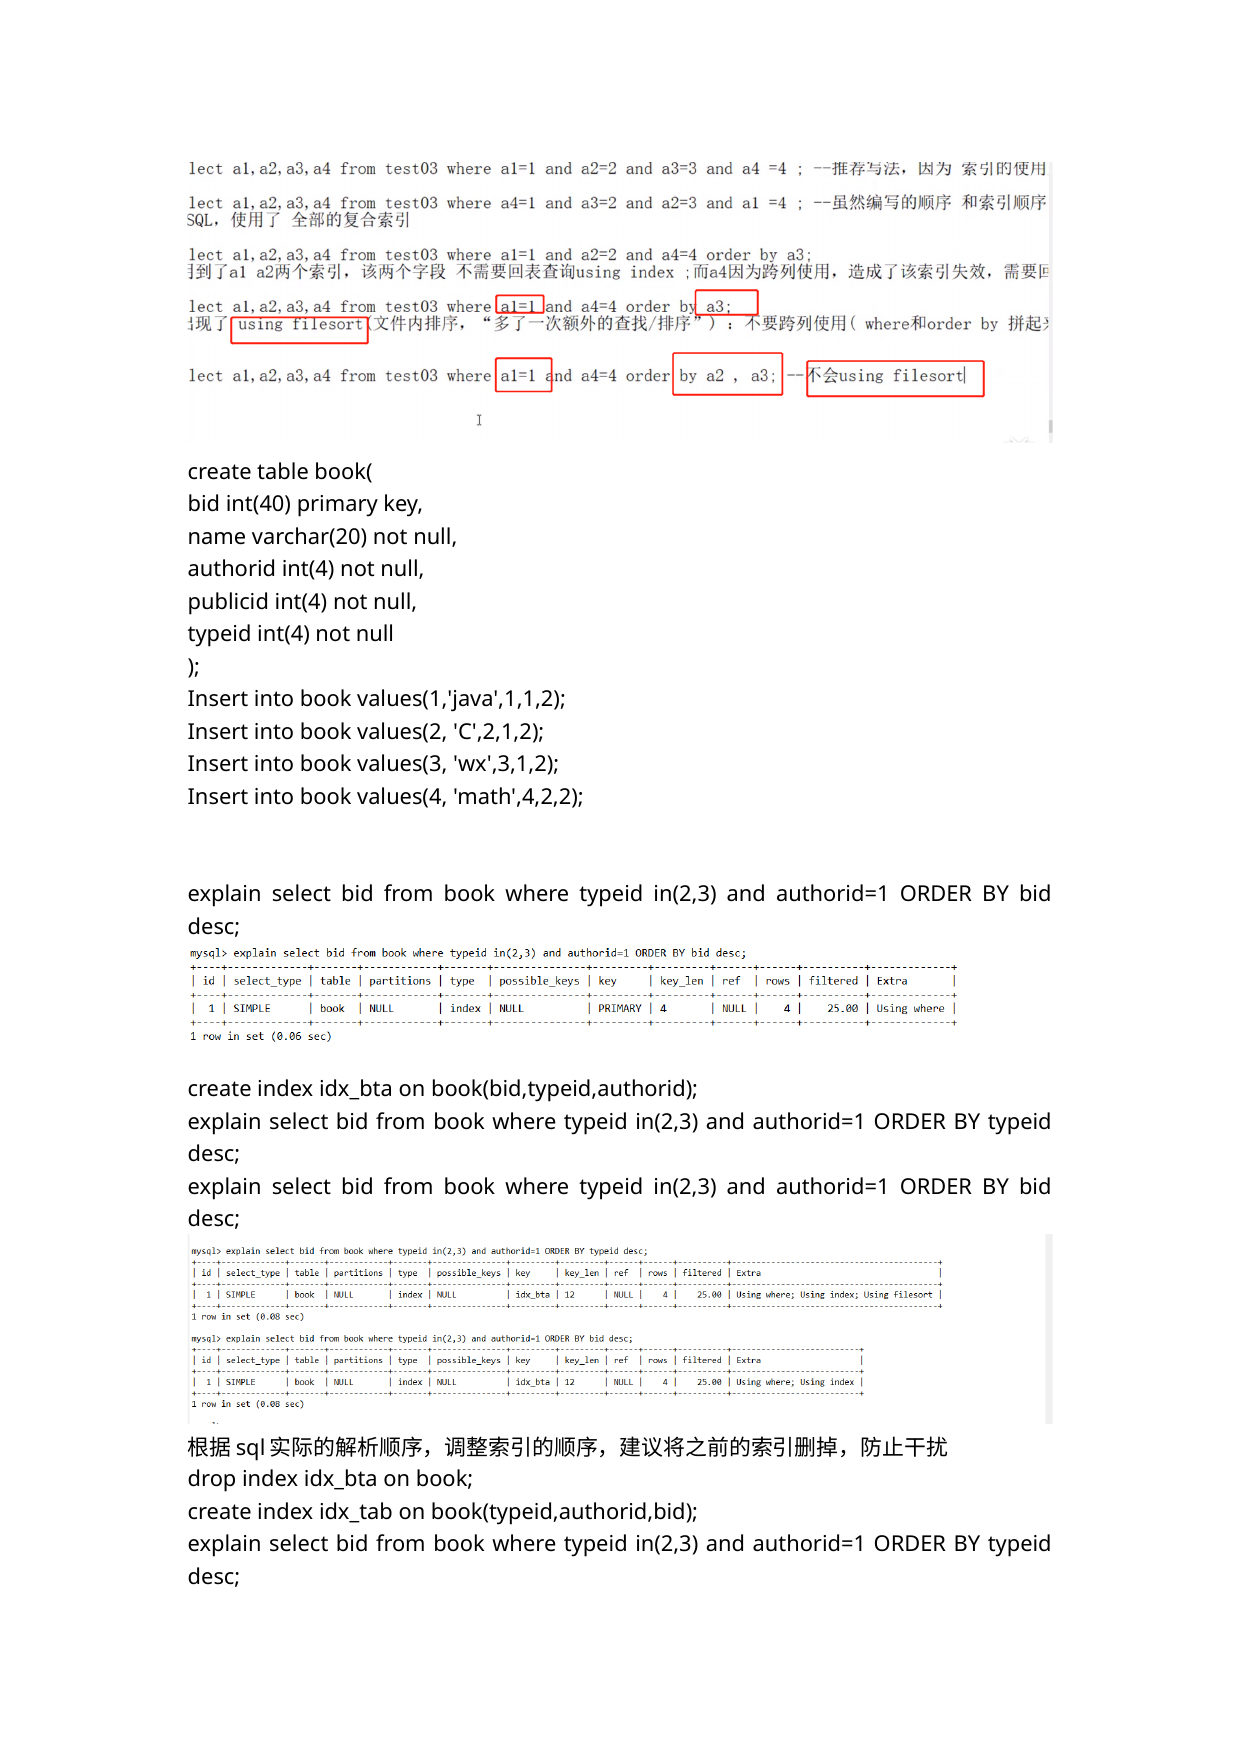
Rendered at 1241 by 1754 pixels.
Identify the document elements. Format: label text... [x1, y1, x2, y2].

text Insert into book values(3, 'wx',3,1,2); [187, 747, 1053, 779]
text explain select bid from book where typeid in(2,3) and authorid=1 ORDER BY bid desc; [187, 877, 1053, 942]
text 根据sql实际的解析顺序，调整索引的顺序，建议将之前的索引删掉，防止干扰 [187, 1429, 1053, 1462]
picture [187, 942, 1053, 1050]
picture [187, 1234, 1053, 1424]
text ); [187, 649, 1053, 682]
text Insert into book values(1,'java',1,1,2); [187, 682, 1053, 714]
text drop index idx_bta on book; [187, 1462, 1053, 1494]
text publicid int(4) not null, [187, 584, 1053, 617]
text authorid int(4) not null, [187, 552, 1053, 584]
text Insert into book values(4, 'math',4,2,2); [187, 779, 1053, 812]
text create index idx_tab on book(typeid,authorid,bid); [187, 1494, 1053, 1527]
text explain select bid from book where typeid in(2,3) and authorid=1 ORDER BY typeid desc; [187, 1104, 1053, 1169]
text Insert into book values(2, 'C',2,1,2); [187, 714, 1053, 747]
text explain select bid from book where typeid in(2,3) and authorid=1 ORDER BY bid desc; [187, 1169, 1053, 1234]
text name varchar(20) not null, [187, 519, 1053, 552]
text explain select bid from book where typeid in(2,3) and authorid=1 ORDER BY typeid desc; [187, 1527, 1053, 1592]
text create index idx_bta on book(bid,typeid,authorid); [187, 1072, 1053, 1104]
picture [187, 162, 1053, 443]
text create table book( [187, 454, 1053, 487]
text typeid int(4) not null [187, 617, 1053, 649]
text bid int(40) primary key, [187, 487, 1053, 519]
